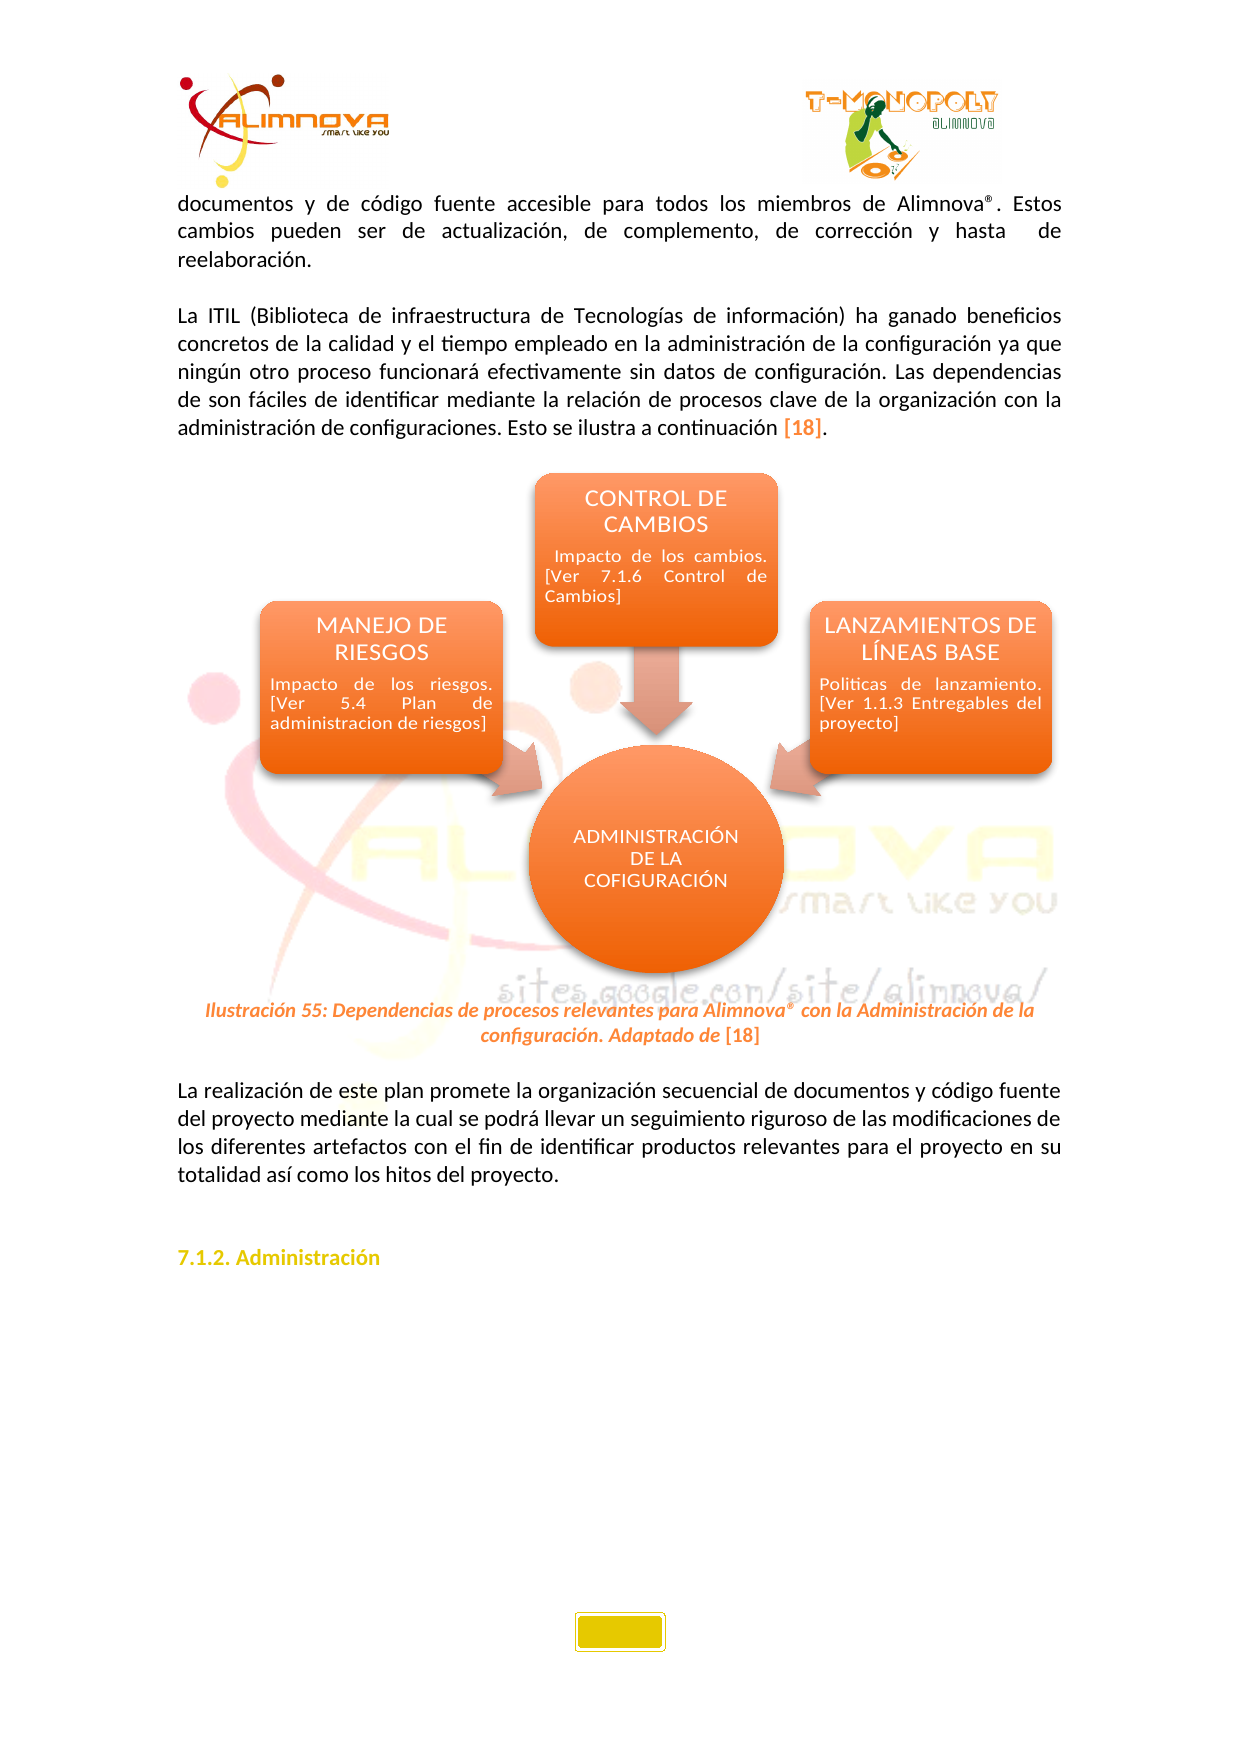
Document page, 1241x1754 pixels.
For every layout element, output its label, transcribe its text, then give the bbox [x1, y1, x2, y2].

subtitle 7.1.2. Administración [177, 1243, 1063, 1272]
picture [802, 79, 1002, 184]
picture [177, 73, 389, 189]
text Ilustración 55: Dependencias de procesos relevantes para Alimnova® con la Administración de la configuración. Adaptado de [18] [177, 997, 1063, 1048]
text La realización de este plan promete la organización secuencial de documentos y código fuente del proyecto mediante la cual se podrá llevar un seguimiento riguroso de las modificaciones de los diferentes artefactos con el fin de identificar productos relevantes para el proyecto en su totalidad así como los hitos del proyecto. [177, 1076, 1063, 1188]
